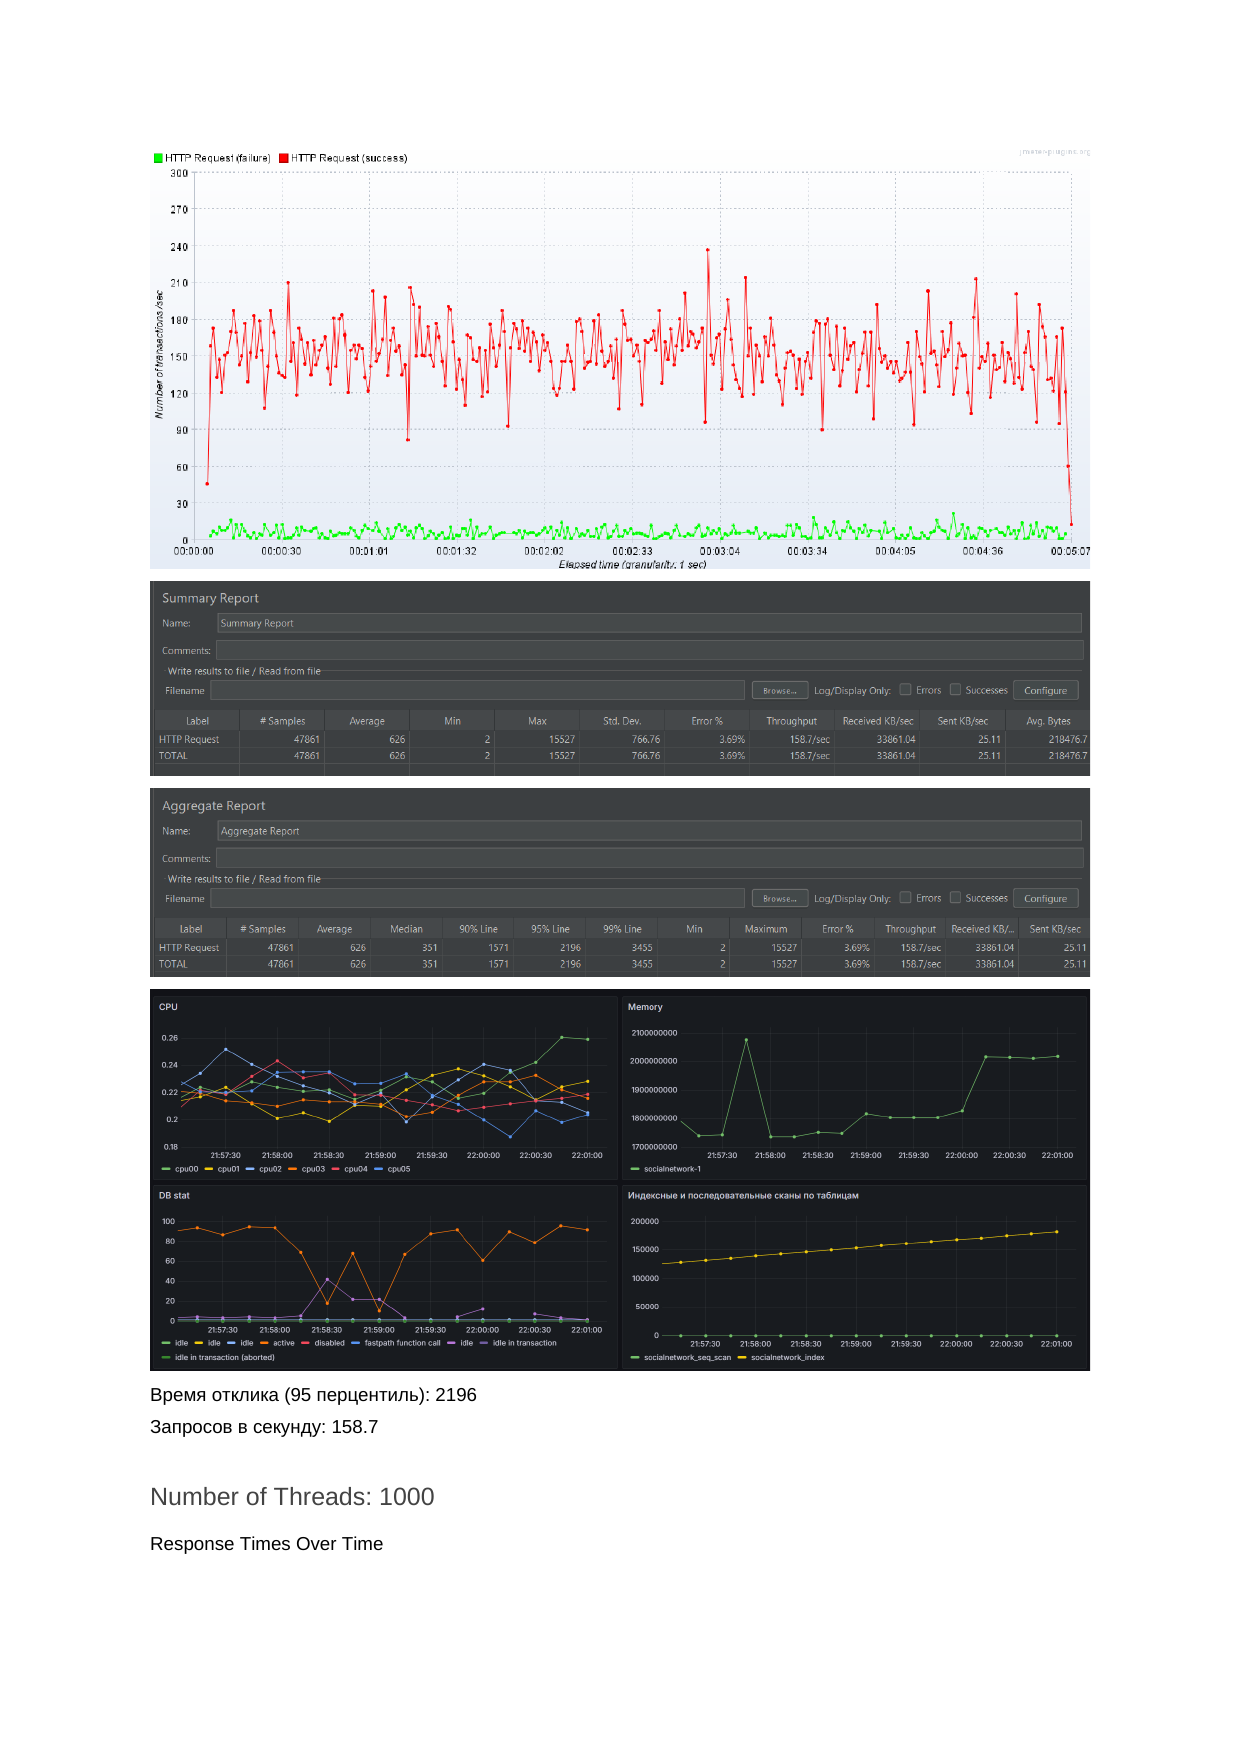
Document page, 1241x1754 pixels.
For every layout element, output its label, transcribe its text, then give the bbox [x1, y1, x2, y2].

text Время отклика (95 перцентиль): 2196 [150, 1384, 1090, 1405]
text Response Times Over Time [150, 1533, 1090, 1555]
picture [150, 581, 1091, 776]
subtitle Number of Threads: 1000 [150, 1482, 1090, 1510]
picture [150, 989, 1091, 1371]
text Запросов в секунду: 158.7 [150, 1416, 1090, 1438]
picture [150, 788, 1091, 977]
picture [150, 150, 1091, 569]
